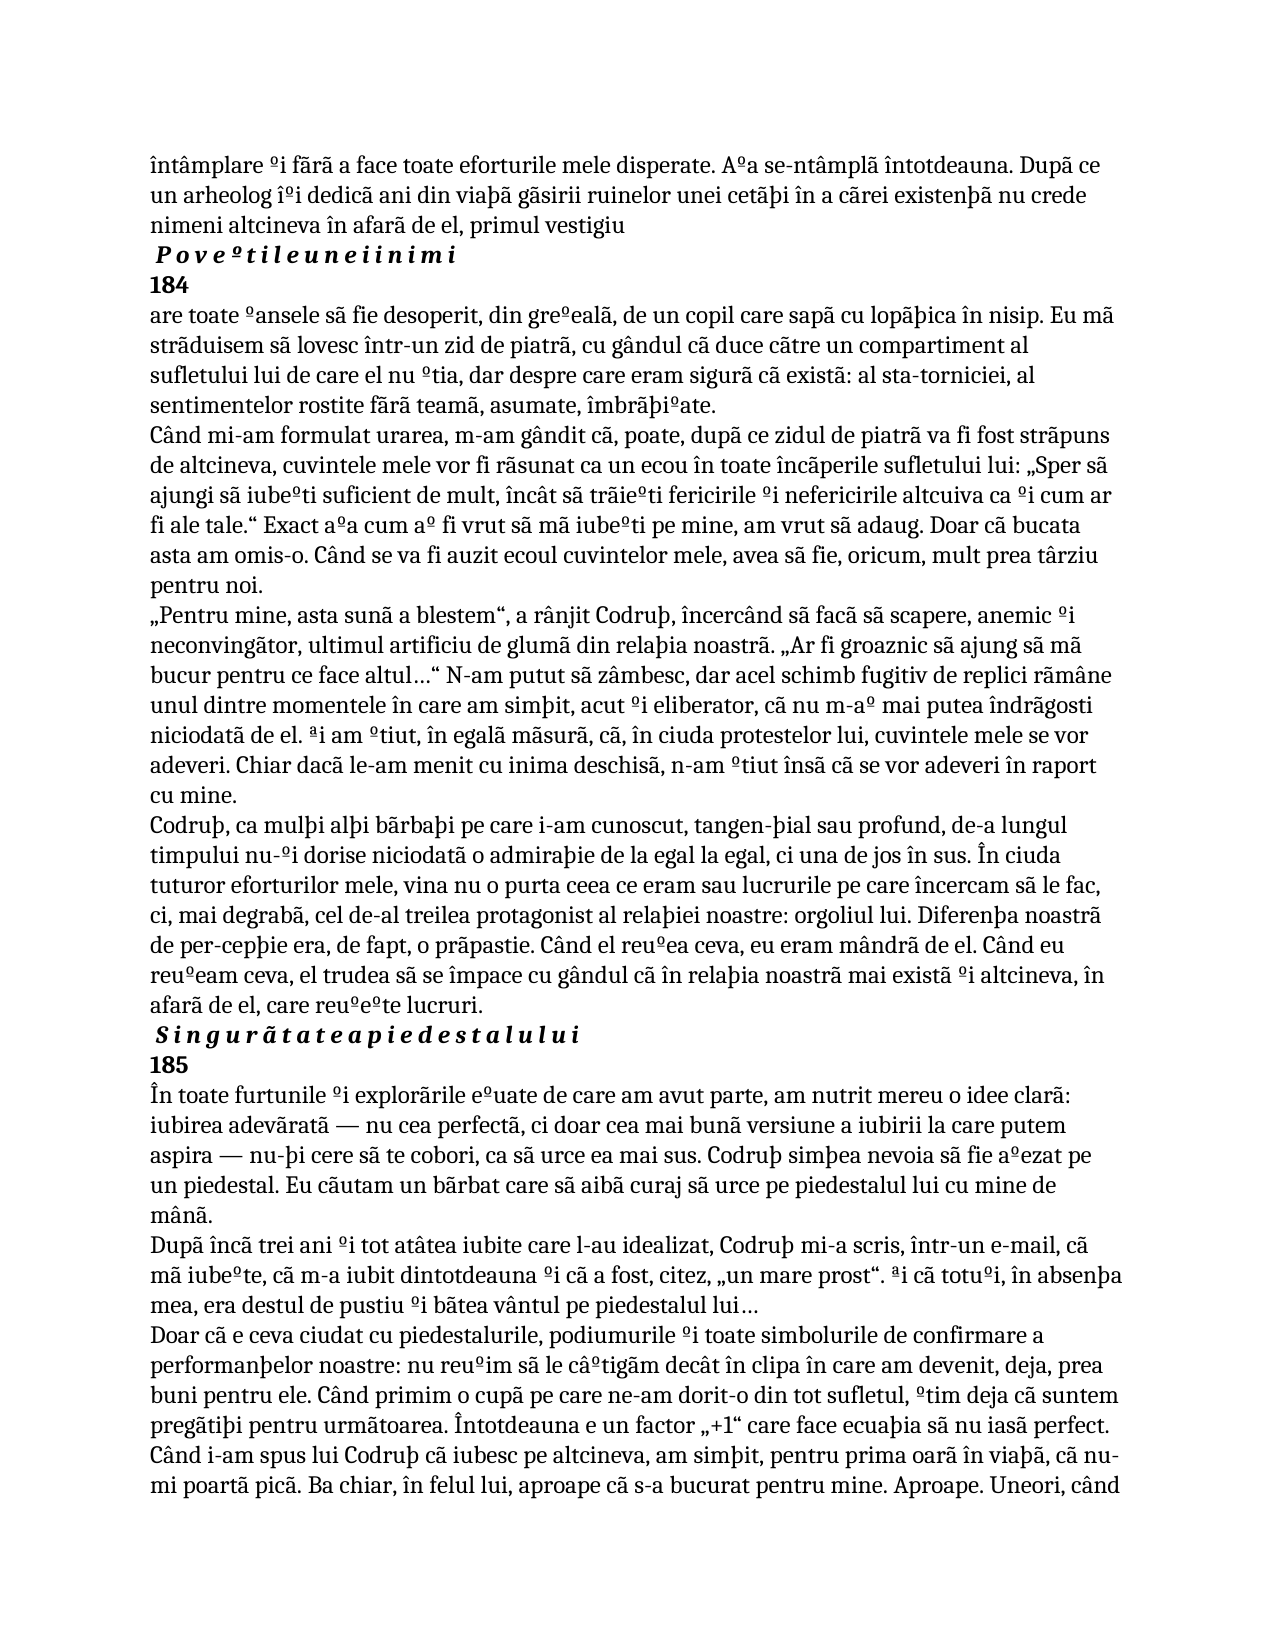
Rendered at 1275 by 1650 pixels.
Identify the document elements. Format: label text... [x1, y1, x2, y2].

text 184 [150, 270, 1125, 300]
text are toate ºansele sã fie desoperit, din greºealã, de un copil care sapã cu lopãþica în nisip. Eu mã strãduisem sã lovesc într-un zid de piatrã, cu gândul cã duce cãtre un compartiment al sufletului lui de care el nu ºtia, dar despre care eram sigurã cã existã: al sta-torniciei, al sentimentelor rostite fãrã teamã, asumate, îmbrãþiºate. [150, 300, 1125, 420]
text Doar cã e ceva ciudat cu piedestalurile, podiumurile ºi toate simbolurile de confirmare a performanþelor noastre: nu reuºim sã le câºtigãm decât în clipa în care am devenit, deja, prea buni pentru ele. Când primim o cupã pe care ne-am dorit-o din tot sufletul, ºtim deja cã suntem pregãtiþi pentru urmãtoarea. Întotdeauna e un factor „+1“ care face ecuaþia sã nu iasã perfect. [150, 1320, 1125, 1440]
text P o v e º t i l e u n e i i n i m i [150, 240, 1125, 270]
text Când mi-am formulat urarea, m-am gândit cã, poate, dupã ce zidul de piatrã va fi fost strãpuns de altcineva, cuvintele mele vor fi rãsunat ca un ecou în toate încãperile sufletului lui: „Sper sã ajungi sã iubeºti suficient de mult, încât sã trãieºti fericirile ºi nefericirile altcuiva ca ºi cum ar fi ale tale.“ Exact aºa cum aº fi vrut sã mã iubeºti pe mine, am vrut sã adaug. Doar cã bucata asta am omis-o. Când se va fi auzit ecoul cuvintelor mele, avea sã fie, oricum, mult prea târziu pentru noi. [150, 420, 1125, 600]
text În toate furtunile ºi explorãrile eºuate de care am avut parte, am nutrit mereu o idee clarã: iubirea adevãratã — nu cea perfectã, ci doar cea mai bunã versiune a iubirii la care putem aspira — nu-þi cere sã te cobori, ca sã urce ea mai sus. Codruþ simþea nevoia sã fie aºezat pe un piedestal. Eu cãutam un bãrbat care sã aibã curaj sã urce pe piedestalul lui cu mine de mânã. [150, 1080, 1125, 1230]
text Dupã încã trei ani ºi tot atâtea iubite care l-au idealizat, Codruþ mi-a scris, într-un e-mail, cã mã iubeºte, cã m-a iubit dintotdeauna ºi cã a fost, citez, „un mare prost“. ªi cã totuºi, în absenþa mea, era destul de pustiu ºi bãtea vântul pe piedestalul lui… [150, 1230, 1125, 1320]
text 185 [150, 1050, 1125, 1080]
text S i n g u r ã t a t e a p i e d e s t a l u l u i [150, 1020, 1125, 1050]
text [150, 150, 1125, 240]
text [150, 1440, 1125, 1500]
text „Pentru mine, asta sunã a blestem“, a rânjit Codruþ, încercând sã facã sã scapere, anemic ºi neconvingãtor, ultimul artificiu de glumã din relaþia noastrã. „Ar fi groaznic sã ajung sã mã bucur pentru ce face altul…“ N-am putut sã zâmbesc, dar acel schimb fugitiv de replici rãmâne unul dintre momentele în care am simþit, acut ºi eliberator, cã nu m-aº mai putea îndrãgosti niciodatã de el. ªi am ºtiut, în egalã mãsurã, cã, în ciuda protestelor lui, cuvintele mele se vor adeveri. Chiar dacã le-am menit cu inima deschisã, n-am ºtiut însã cã se vor adeveri în raport cu mine. [150, 600, 1125, 810]
text Codruþ, ca mulþi alþi bãrbaþi pe care i-am cunoscut, tangen-þial sau profund, de-a lungul timpului nu-ºi dorise niciodatã o admiraþie de la egal la egal, ci una de jos în sus. În ciuda tuturor eforturilor mele, vina nu o purta ceea ce eram sau lucrurile pe care încercam sã le fac, ci, mai degrabã, cel de-al treilea protagonist al relaþiei noastre: orgoliul lui. Diferenþa noastrã de per-cepþie era, de fapt, o prãpastie. Când el reuºea ceva, eu eram mândrã de el. Când eu reuºeam ceva, el trudea sã se împace cu gândul cã în relaþia noastrã mai existã ºi altcineva, în afarã de el, care reuºeºte lucruri. [150, 810, 1125, 1020]
